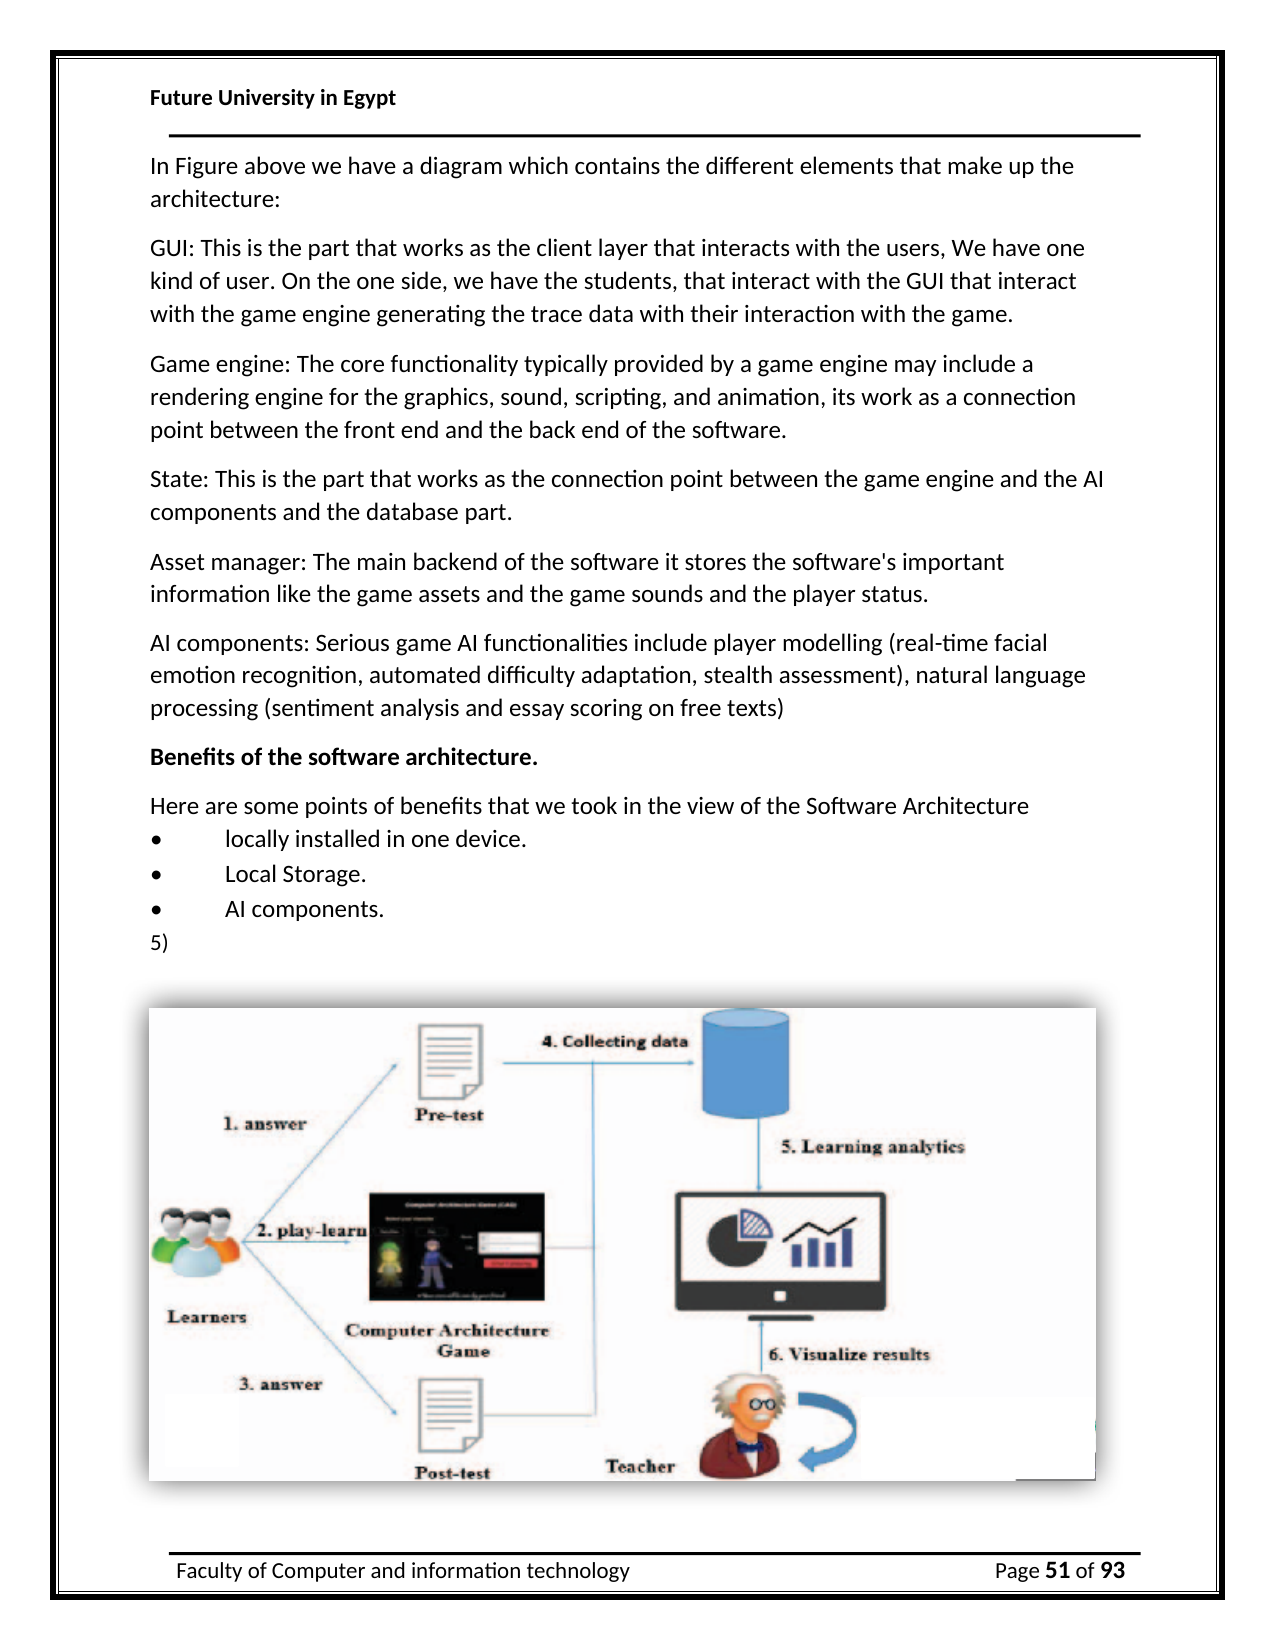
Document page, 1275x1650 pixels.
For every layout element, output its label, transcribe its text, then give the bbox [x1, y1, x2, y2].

text • AI components. [150, 893, 1125, 924]
text Benefits of the software architecture. [150, 741, 1125, 771]
text GUI: This is the part that works as the client layer that interacts with the users, We have one kind of user. On the one side, we have the students, that interact with the GUI that interact with the game engine generating the trace data with their interaction with the game. [150, 232, 1125, 329]
text 5) [150, 928, 1125, 956]
text State: This is the part that works as the connection point between the game engine and the AI components and the database part. [150, 463, 1125, 527]
picture [149, 1008, 1096, 1481]
text AI components: Serious game AI functionalities include player modelling (real-time facial emotion recognition, automated difficulty adaptation, stealth assessment), natural language processing (sentiment analysis and essay scoring on free texts) [150, 627, 1125, 722]
text Game engine: The core functionality typically provided by a game engine may include a rendering engine for the graphics, sound, scripting, and animation, its work as a connection point between the front end and the back end of the software. [150, 348, 1125, 444]
text • locally installed in one device. [150, 823, 1125, 854]
text In Figure above we have a diagram which contains the different elements that make up the architecture: [150, 150, 1125, 213]
text • Local Storage. [150, 858, 1125, 889]
text Asset manager: The main backend of the software it stores the software's important information like the game assets and the game sounds and the player status. [150, 546, 1125, 609]
text Here are some points of benefits that we took in the view of the Software Architecture [150, 790, 1125, 821]
